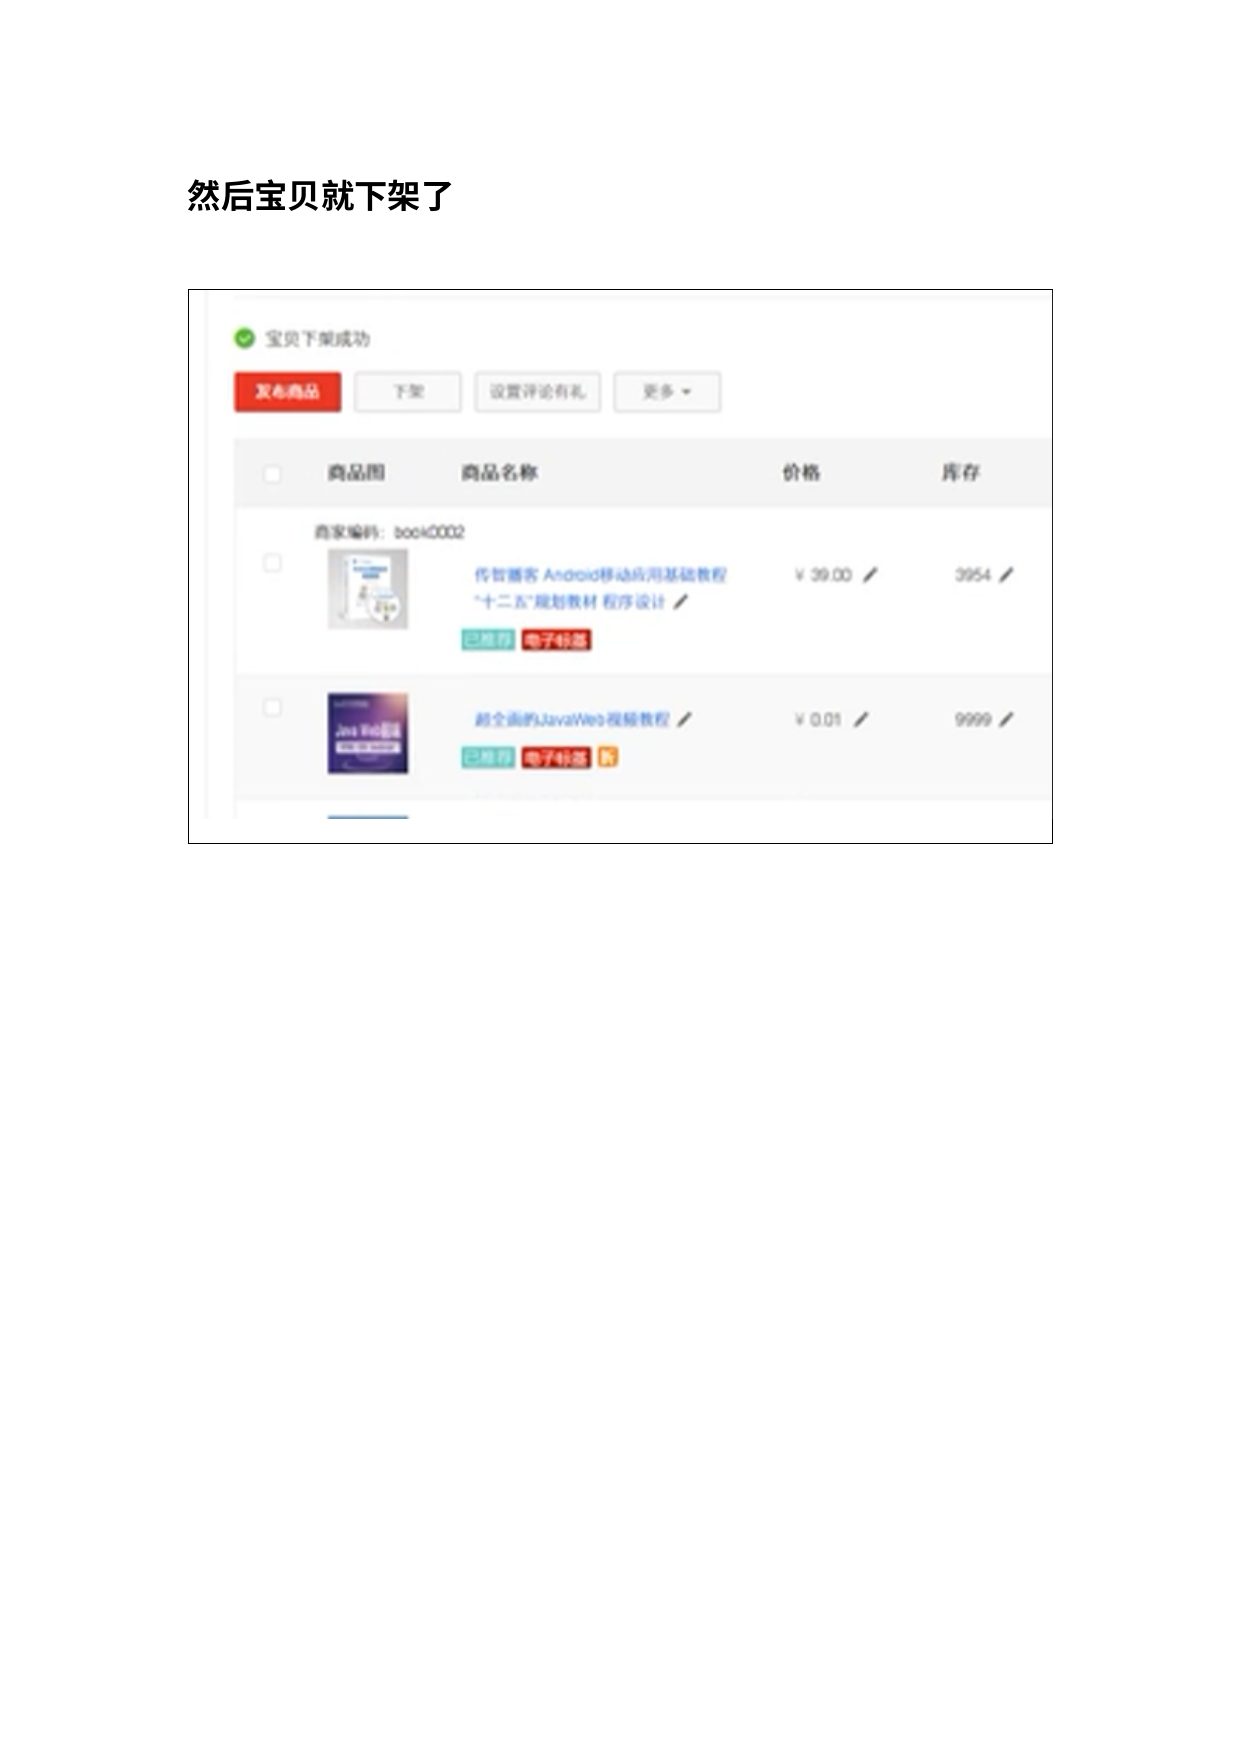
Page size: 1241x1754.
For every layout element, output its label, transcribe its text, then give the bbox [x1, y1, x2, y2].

subtitle 然后宝贝就下架了 [187, 162, 1053, 227]
picture [199, 290, 1053, 819]
table_header [189, 290, 1052, 843]
